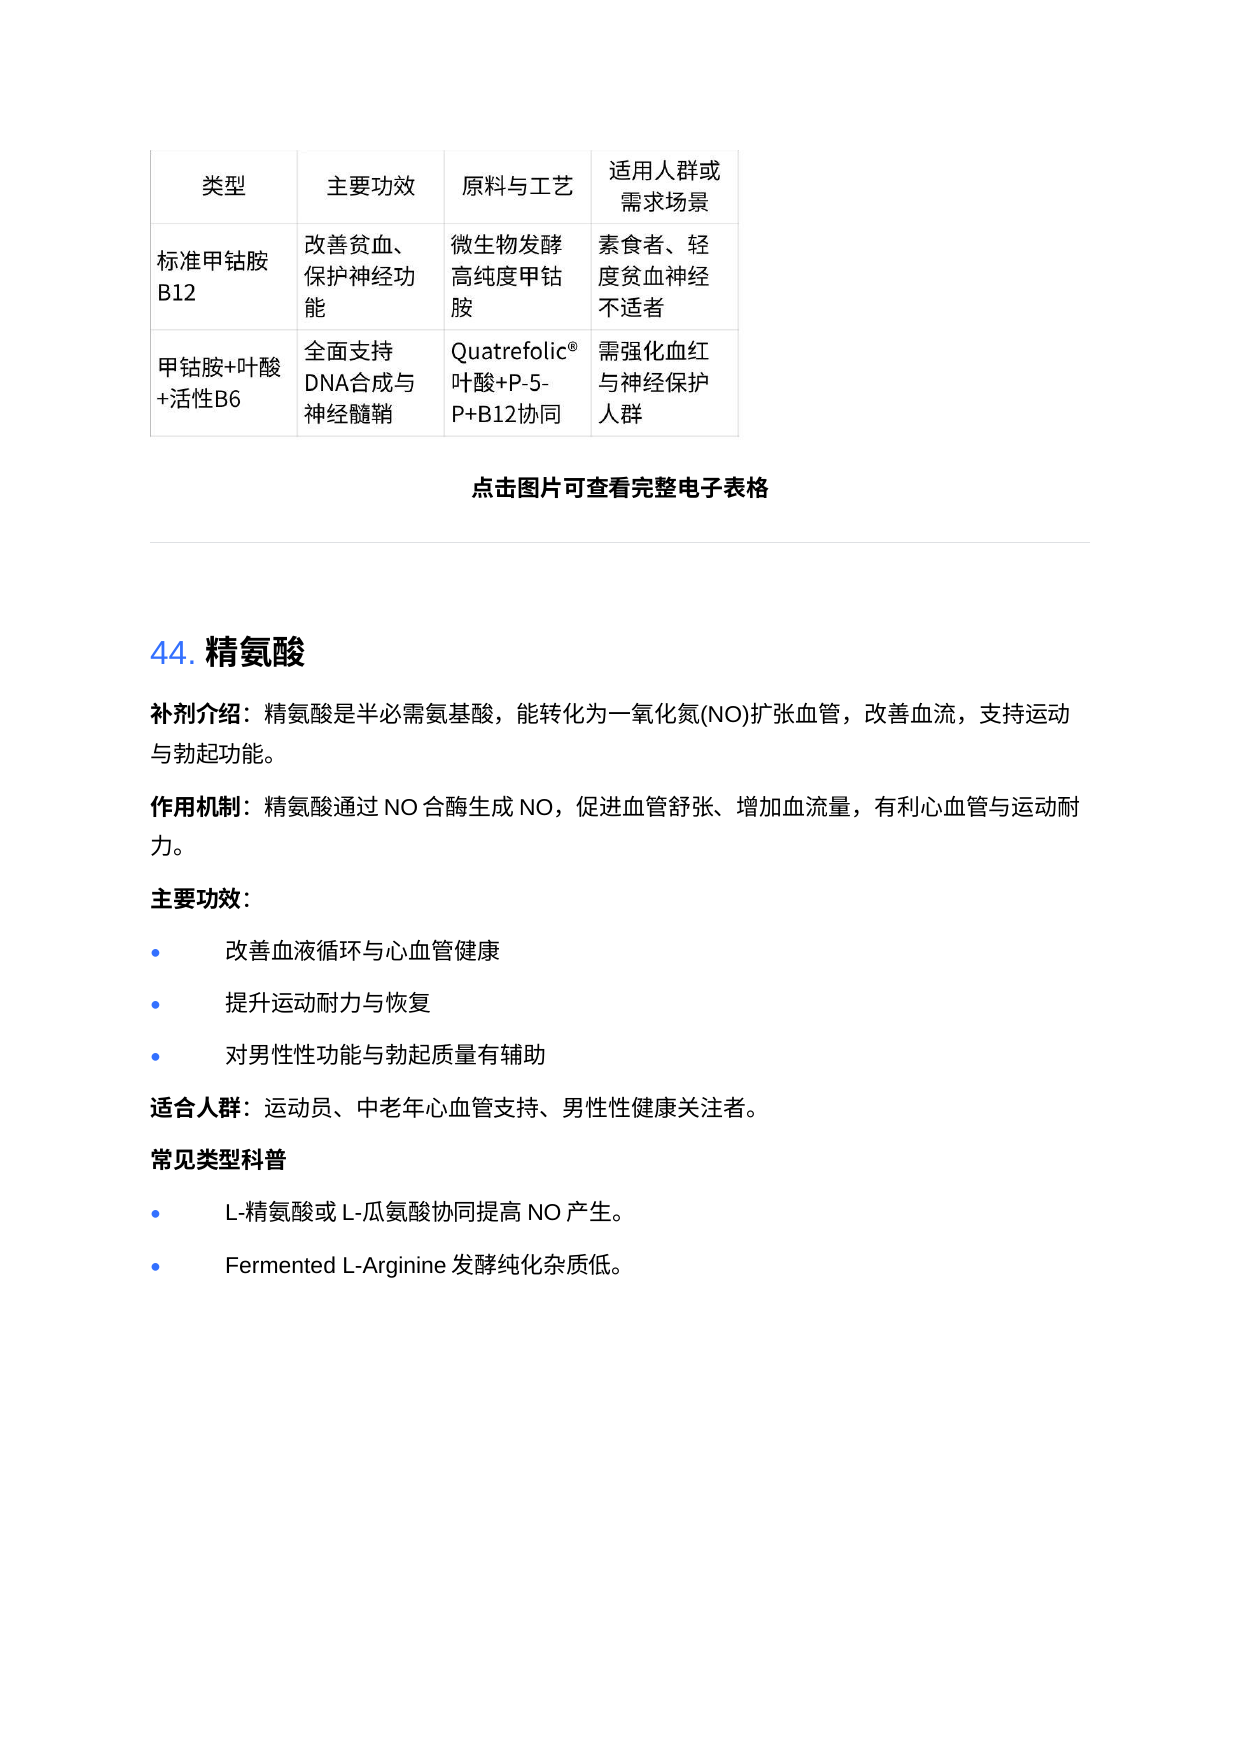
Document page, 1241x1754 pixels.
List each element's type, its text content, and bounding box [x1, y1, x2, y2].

list 改善血液循环与心血管健康 [150, 933, 1090, 966]
text 适合人群：运动员、中老年心血管支持、男性性健康关注者。 [150, 1089, 1090, 1123]
list L-精氨酸或L-瓜氨酸协同提高NO产生。 [150, 1194, 1090, 1227]
picture [150, 150, 1013, 440]
list 提升运动耐力与恢复 [150, 985, 1090, 1018]
text 补剂介绍：精氨酸是半必需氨基酸，能转化为一氧化氮(NO)扩张血管，改善血流，支持运动与勃起功能。 [150, 696, 1090, 769]
text 常见类型科普 [150, 1142, 1090, 1175]
list Fermented L-Arginine发酵纯化杂质低。 [150, 1246, 1090, 1280]
list 对男性性功能与勃起质量有辅助 [150, 1037, 1090, 1071]
text 作用机制：精氨酸通过NO合酶生成NO，促进血管舒张、增加血流量，有利心血管与运动耐力。 [150, 788, 1090, 861]
text 点击图片可查看完整电子表格 [150, 470, 1090, 503]
text 44. 精氨酸 [150, 626, 1090, 674]
text 主要功效： [150, 880, 1090, 914]
